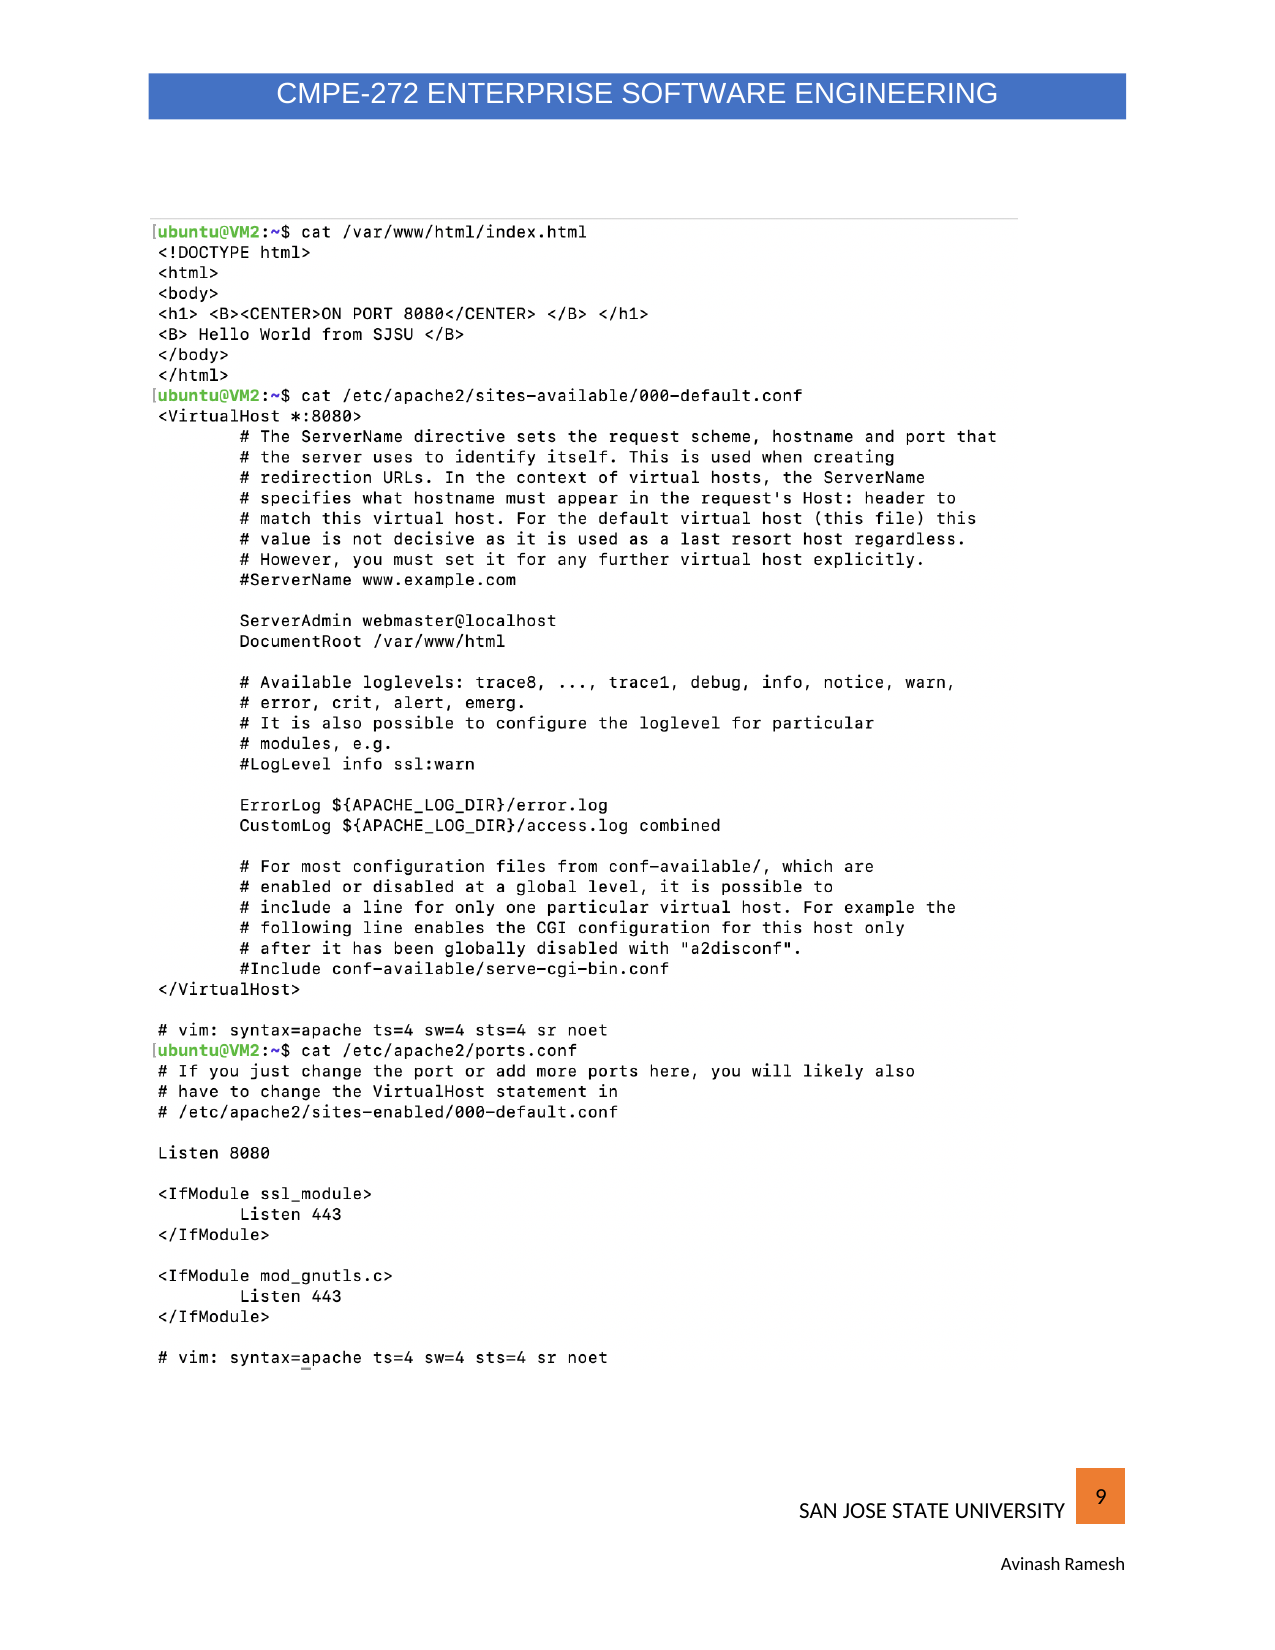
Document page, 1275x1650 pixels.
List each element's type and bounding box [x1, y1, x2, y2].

picture [150, 218, 1018, 1370]
